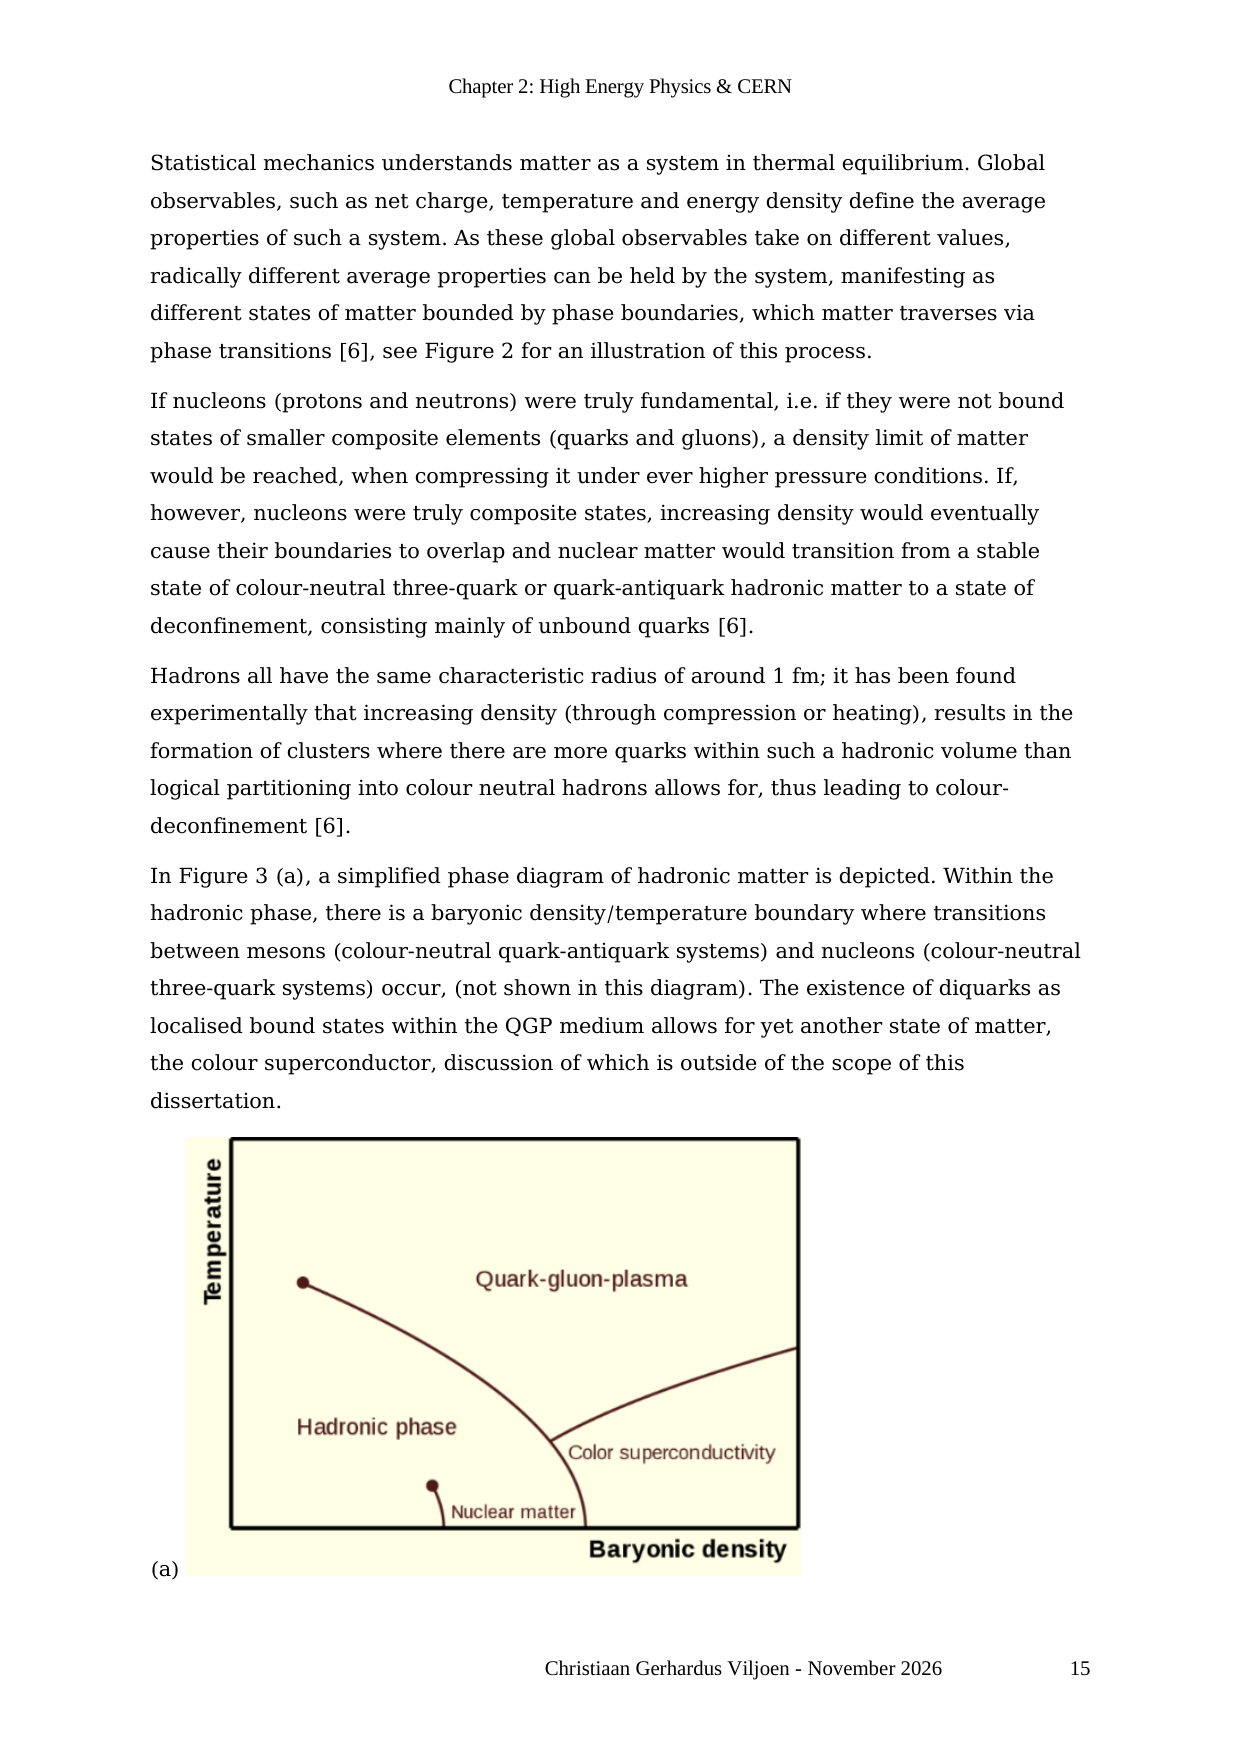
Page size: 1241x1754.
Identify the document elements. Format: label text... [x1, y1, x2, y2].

text If nucleons (protons and neutrons) were truly fundamental, i.e. if they were not bound states of smaller composite elements (quarks and gluons), a density limit of matter would be reached, when compressing it under ever higher pressure conditions. If, however, nucleons were truly composite states, increasing density would eventually cause their boundaries to overlap and nuclear matter would transition from a stable state of colour-neutral three-quark or quark-antiquark hadronic matter to a state of deconfinement, consisting mainly of unbound quarks . [150, 387, 1090, 637]
text Statistical mechanics understands matter as a system in thermal equilibrium. Global observables, such as net charge, temperature and energy density define the average properties of such a system. As these global observables take on different values, radically different average properties can be held by the system, manifesting as different states of matter bounded by phase boundaries, which matter traverses via phase transitions, see Figure 2 for an illustration of this process. [150, 150, 1090, 362]
text Hadrons all have the same characteristic radius of around 1 fm; it has been found experimentally that increasing density (through compression or heating), results in the formation of clusters where there are more quarks within such a hadronic volume than logical partitioning into colour neutral hadrons allows for, thus leading to colour-deconfinement . [150, 662, 1090, 837]
picture [186, 1137, 802, 1576]
text In Figure 3 (a), a simplified phase diagram of hadronic matter is depicted. Within the hadronic phase, there is a baryonic density/temperature boundary where transitions between mesons (colour-neutral quark-antiquark systems) and nucleons (colour-neutral three-quark systems) occur, (not shown in this diagram). The existence of diquarks as localised bound states within the QGP medium allows for yet another state of matter, the colour superconductor, discussion of which is outside of the scope of this dissertation. [150, 862, 1090, 1112]
